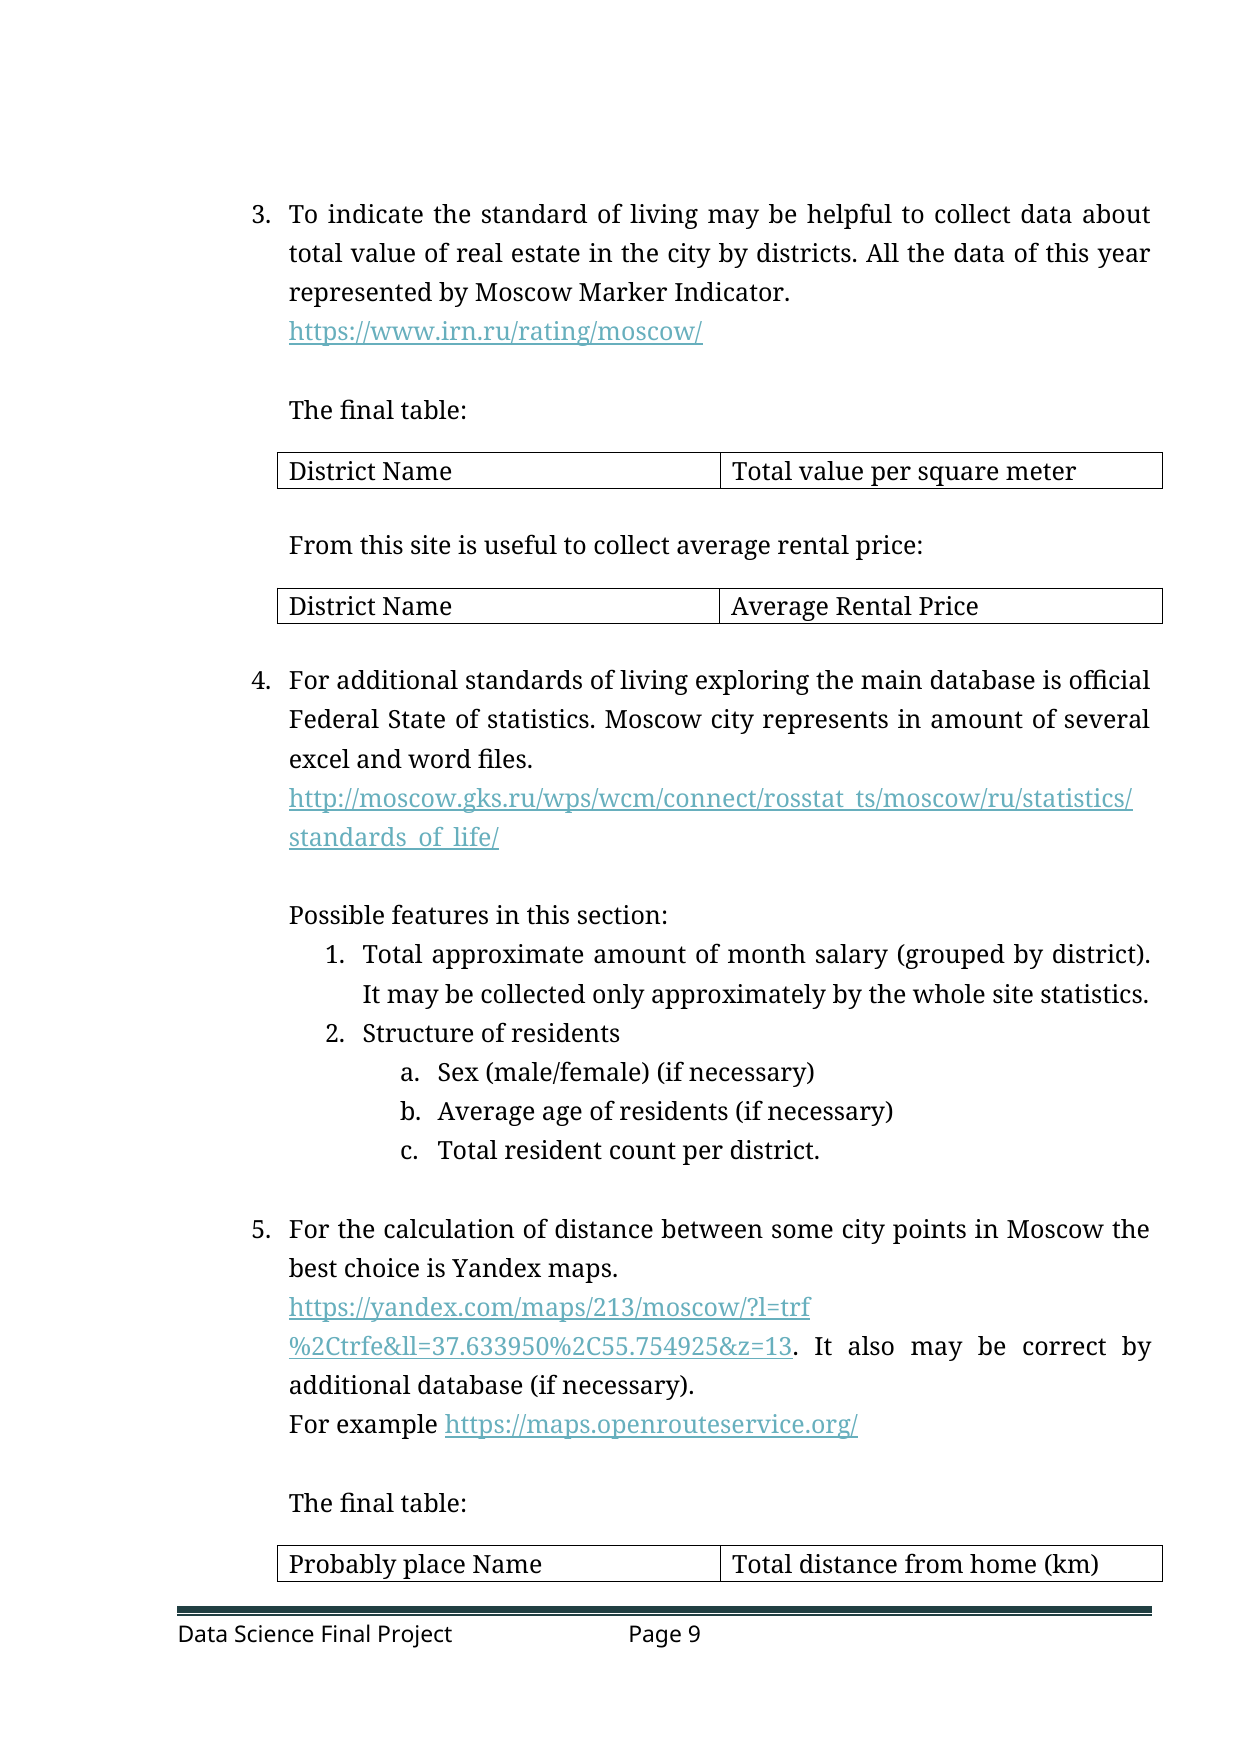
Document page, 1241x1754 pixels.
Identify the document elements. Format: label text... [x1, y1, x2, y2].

list The final table: [288, 392, 1152, 426]
list Possible features in this section: [288, 898, 1152, 932]
table_header Average Rental Price [720, 589, 1162, 623]
table_header Total distance from home (km) [721, 1546, 1162, 1581]
list Structure of residents [325, 1015, 1152, 1049]
table_header Probably place Name [278, 1546, 720, 1581]
list For the calculation of distance between some city points in Moscow the best choice is Yandex maps. [251, 1211, 1152, 1284]
list http://moscow.gks.ru/wps/wcm/connect/rosstat_ts/moscow/ru/statistics/standards_of_life/ [288, 780, 1152, 854]
list For example https://maps.openrouteservice.org/ [288, 1407, 1152, 1441]
table_header District Name [278, 453, 720, 487]
list Sex (male/female) (if necessary) [400, 1054, 1152, 1089]
list https://www.irn.ru/rating/moscow/ [288, 314, 1152, 348]
list Total approximate amount of month salary (grouped by district). It may be collected only approximately by the whole site statistics. [325, 937, 1152, 1010]
list To indicate the standard of living may be helpful to collect data about total value of real estate in the city by districts. All the data of this year represented by Moscow Marker Indicator. [251, 196, 1152, 309]
table_header Total value per square meter [721, 453, 1162, 487]
table_header District Name [278, 589, 719, 623]
list https://yandex.com/maps/213/moscow/?l=trf%2Ctrfe&ll=37.633950%2C55.754925&z=13. It also may be correct by additional database (if necessary). [288, 1289, 1152, 1402]
list The final table: [288, 1485, 1152, 1519]
list Average age of residents (if necessary) [400, 1094, 1152, 1128]
list For additional standards of living exploring the main database is official Federal State of statistics. Moscow city represents in amount of several excel and word files. [251, 663, 1152, 775]
list Total resident count per district. [400, 1133, 1152, 1167]
list From this site is useful to collect average rental price: [288, 528, 1152, 562]
